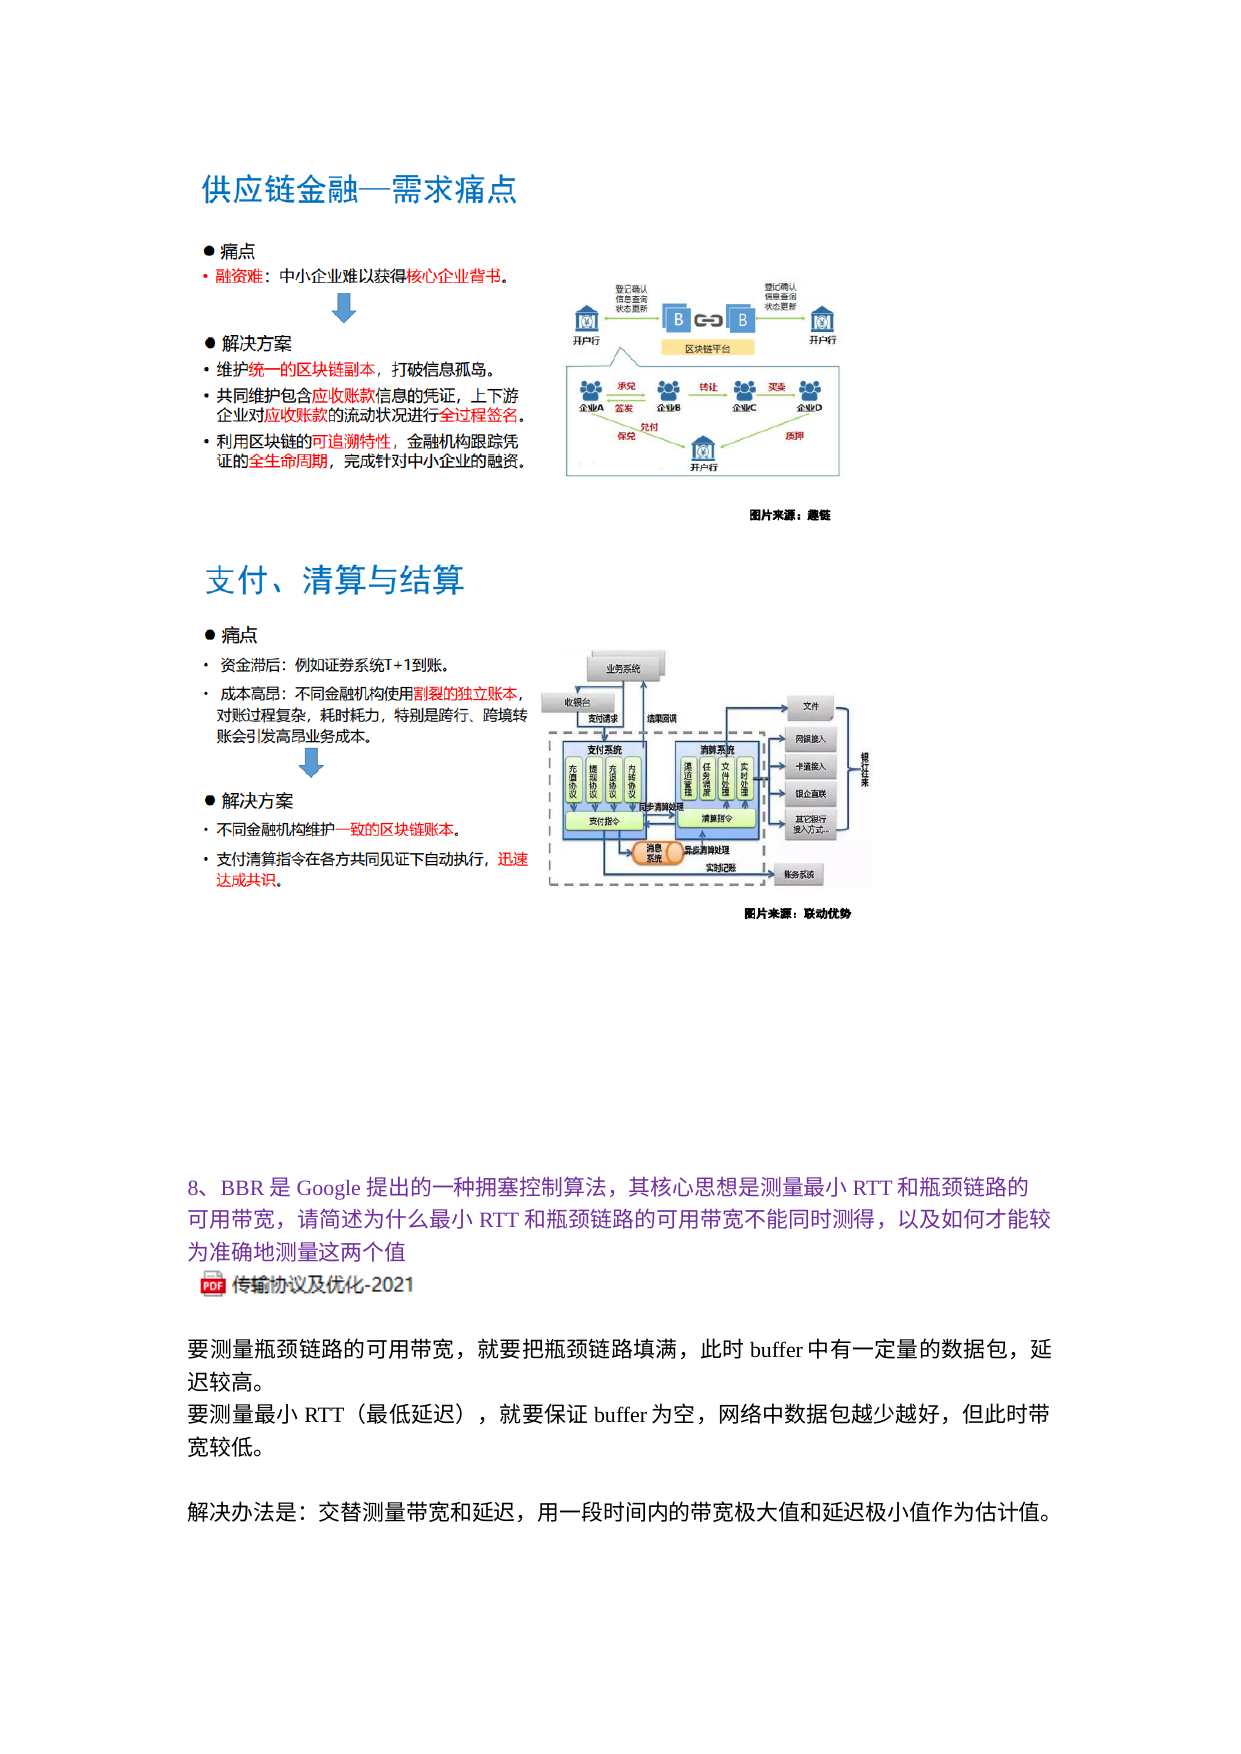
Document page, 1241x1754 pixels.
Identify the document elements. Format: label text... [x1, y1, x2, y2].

text 要测量最小 RTT（最低延迟），就要保证buffer为空，网络中数据包越少越好，但此时带宽较低。 [187, 1397, 1053, 1462]
text 要测量瓶颈链路的可用带宽，就要把瓶颈链路填满，此时buffer中有一定量的数据包，延迟较高。 [187, 1332, 1053, 1397]
picture [187, 552, 880, 924]
text 8、BBR 是 Google 提出的一种拥塞控制算法，其核心思想是测量最小 RTT 和瓶颈链路的 [187, 1169, 1053, 1202]
picture [187, 1267, 586, 1305]
text 可用带宽，请简述为什么最小 RTT 和瓶颈链路的可用带宽不能同时测得，以及如何才能较为准确地测量这两个值 [187, 1202, 1053, 1267]
text 解决办法是：交替测量带宽和延迟，用一段时间内的带宽极大值和延迟极小值作为估计值。 [187, 1494, 1053, 1527]
picture [187, 162, 855, 526]
